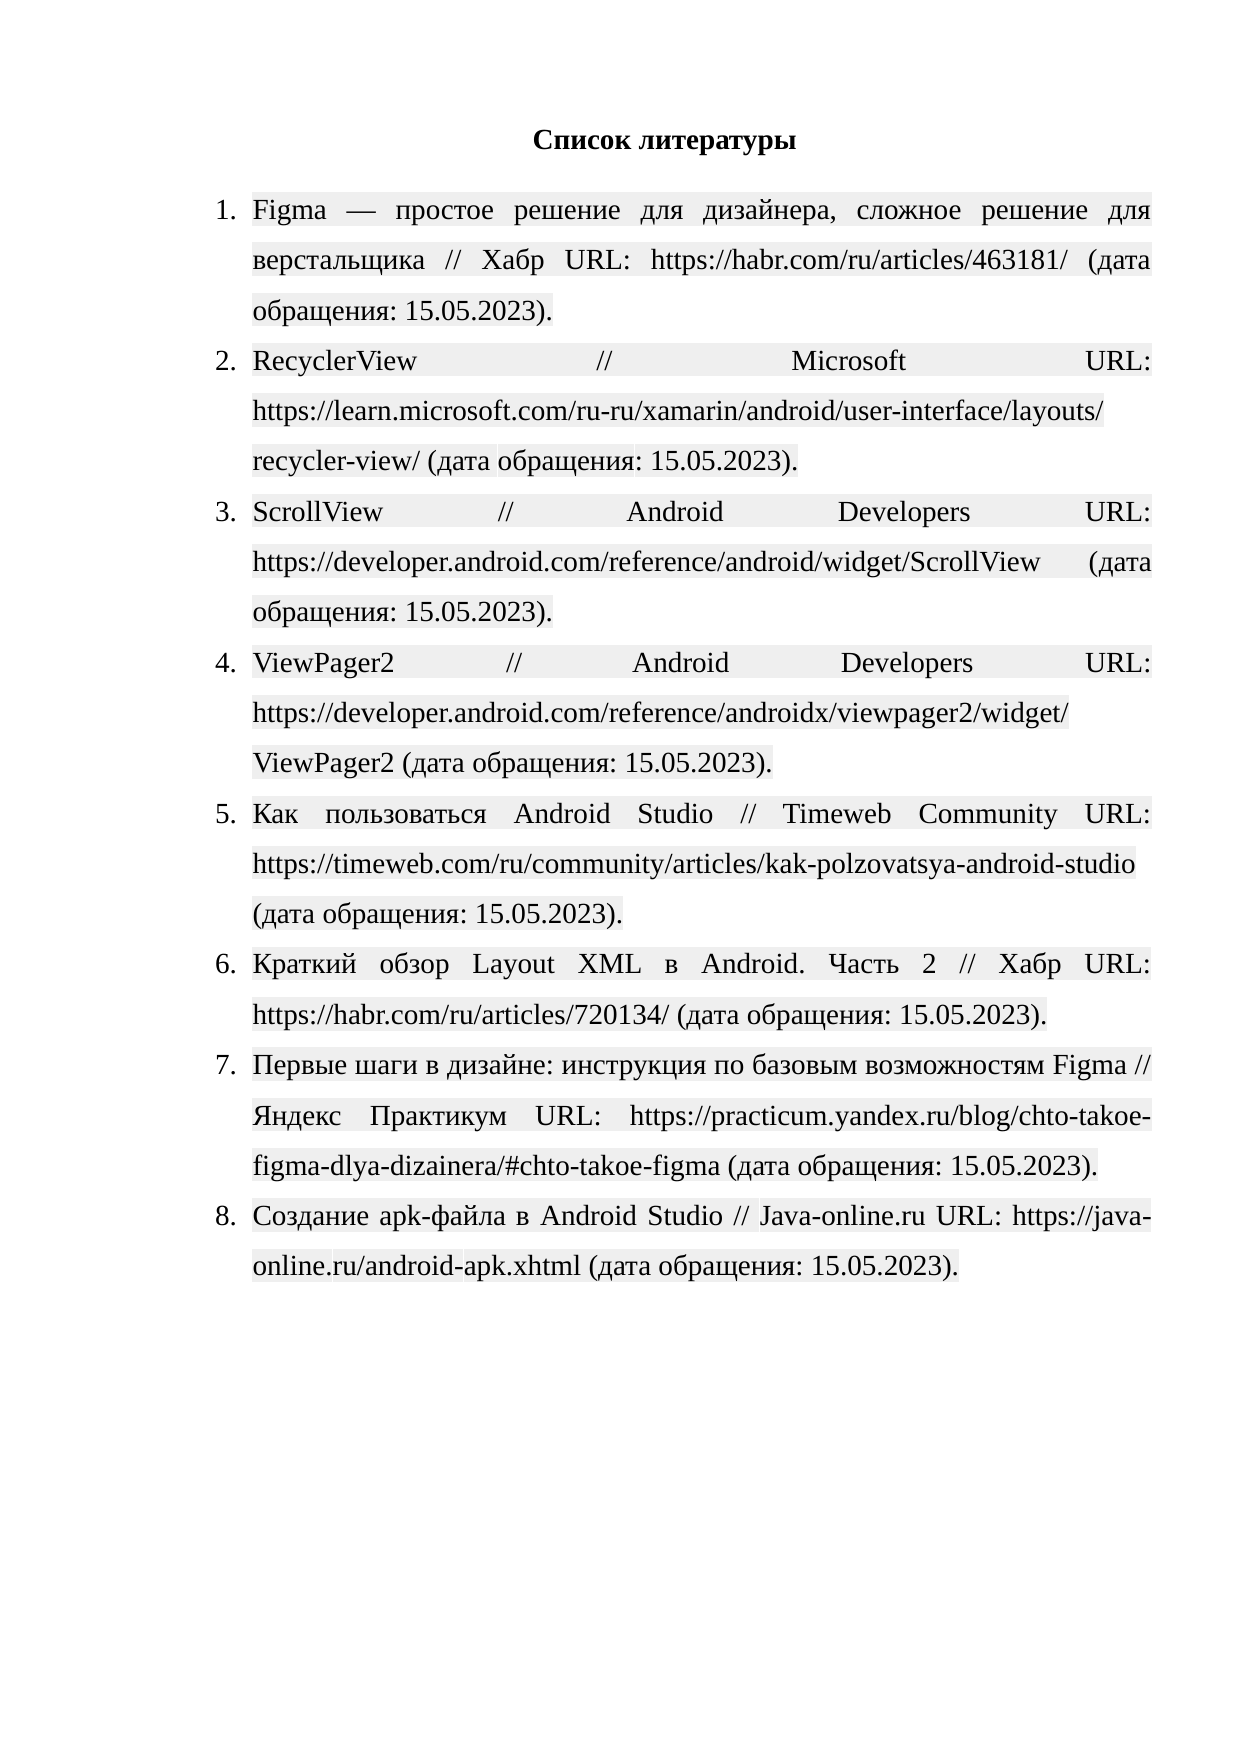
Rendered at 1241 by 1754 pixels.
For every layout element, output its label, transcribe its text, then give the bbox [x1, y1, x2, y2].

list ViewPager2 // Android Developers URL: https://developer.android.com/reference/androidx/viewpager2/widget/ViewPager2 (дата обращения: 15.05.2023). [215, 645, 1152, 779]
list Figma — простое решение для дизайнера, сложное решение для верстальщика // Хабр URL: https://habr.com/ru/articles/463181/ (дата обращения: 15.05.2023). [215, 192, 1152, 326]
list Краткий обзор Layout XML в Android. Часть 2 // Хабр URL: https://habr.com/ru/articles/720134/ (дата обращения: 15.05.2023). [215, 947, 1152, 1031]
list Создание apk-файла в Android Studio // Java-online.ru URL: https://java-online.ru/android-apk.xhtml (дата обращения: 15.05.2023). [215, 1198, 1152, 1282]
list Как пользоваться Android Studio // Timeweb Community URL: https://timeweb.com/ru/community/articles/kak-polzovatsya-android-studio (дата обращения: 15.05.2023). [215, 796, 1152, 930]
subtitle Список литературы [177, 122, 1152, 156]
list ScrollView // Android Developers URL: https://developer.android.com/reference/android/widget/ScrollView (дата обращения: 15.05.2023). [215, 494, 1152, 628]
list Первые шаги в дизайне: инструкция по базовым возможностям Figma // Яндекс Практикум URL: https://practicum.yandex.ru/blog/chto-takoe-figma-dlya-dizainera/#chto-takoe-figma (дата обращения: 15.05.2023). [215, 1047, 1152, 1181]
list RecyclerView // Microsoft URL: https://learn.microsoft.com/ru-ru/xamarin/android/user-interface/layouts/recycler-view/ (дата обращения: 15.05.2023). [215, 343, 1152, 477]
